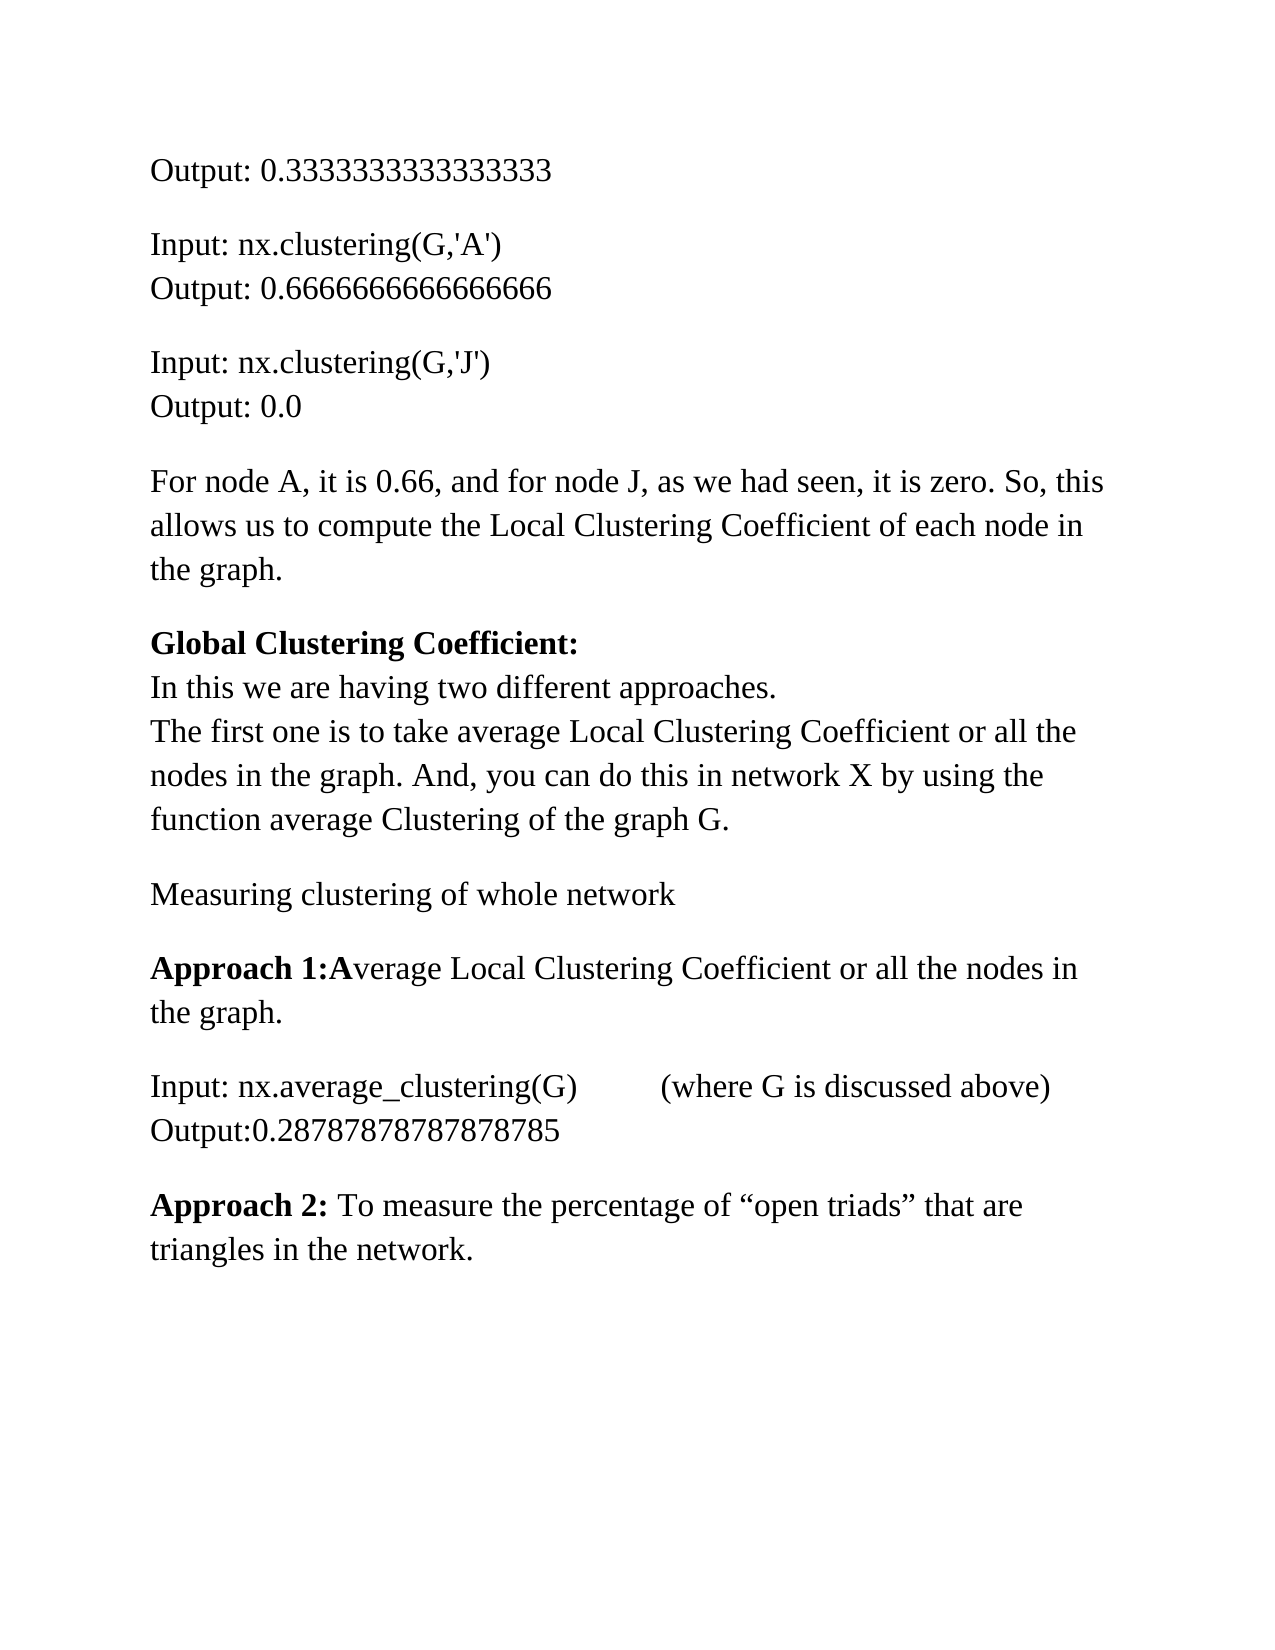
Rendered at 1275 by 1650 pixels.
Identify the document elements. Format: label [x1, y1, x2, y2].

text [150, 150, 1125, 1297]
